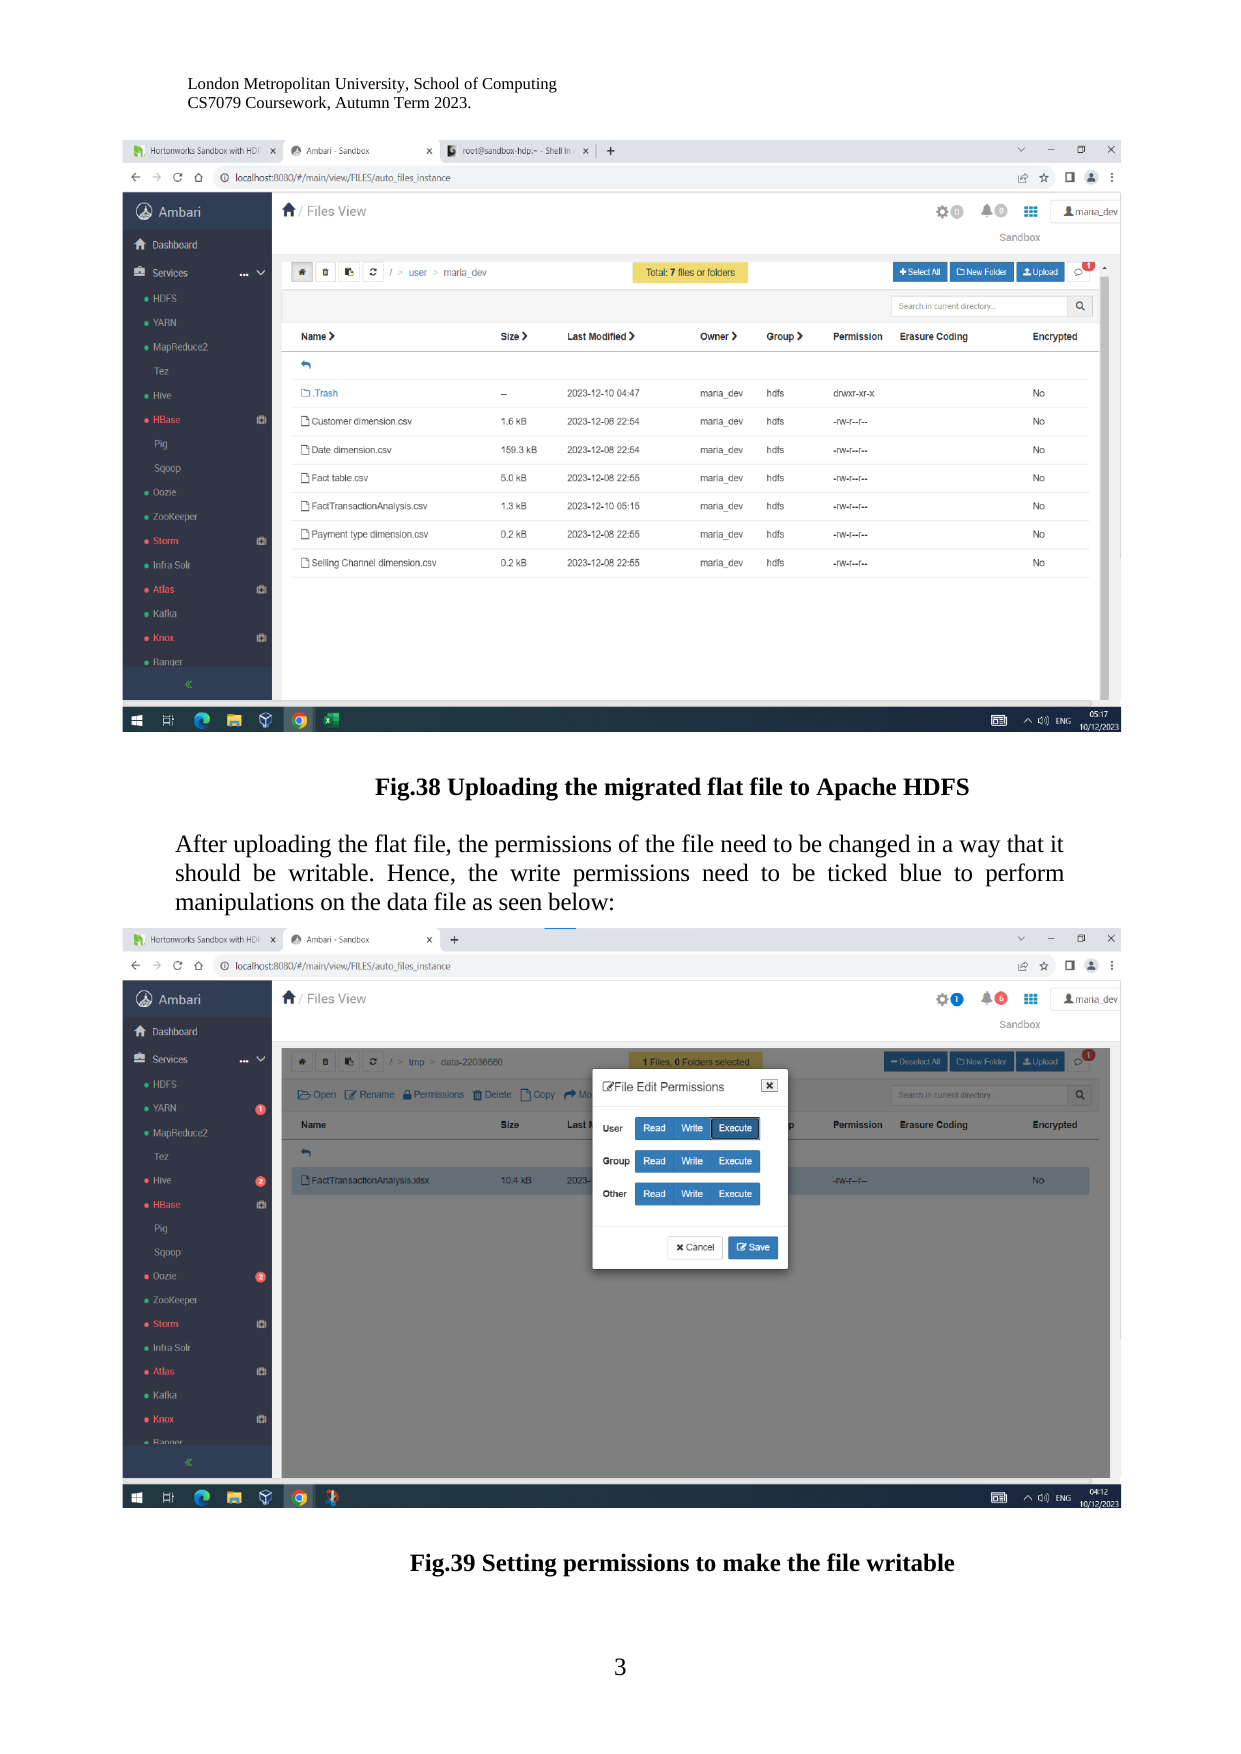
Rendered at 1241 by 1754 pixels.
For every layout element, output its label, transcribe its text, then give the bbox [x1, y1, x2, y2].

list Fig.39 Setting permissions to make the file writable [300, 1548, 1065, 1577]
picture [121, 140, 1122, 731]
text After uploading the flat file, the permissions of the file need to be changed in a way that it should be writable. Hence, the write permissions need to be ticked blue to perform manipulations on the data file as seen below: [175, 829, 1065, 916]
list Fig.38 Uploading the migrated flat file to Apache HDFS [375, 772, 1065, 801]
picture [121, 928, 1122, 1507]
